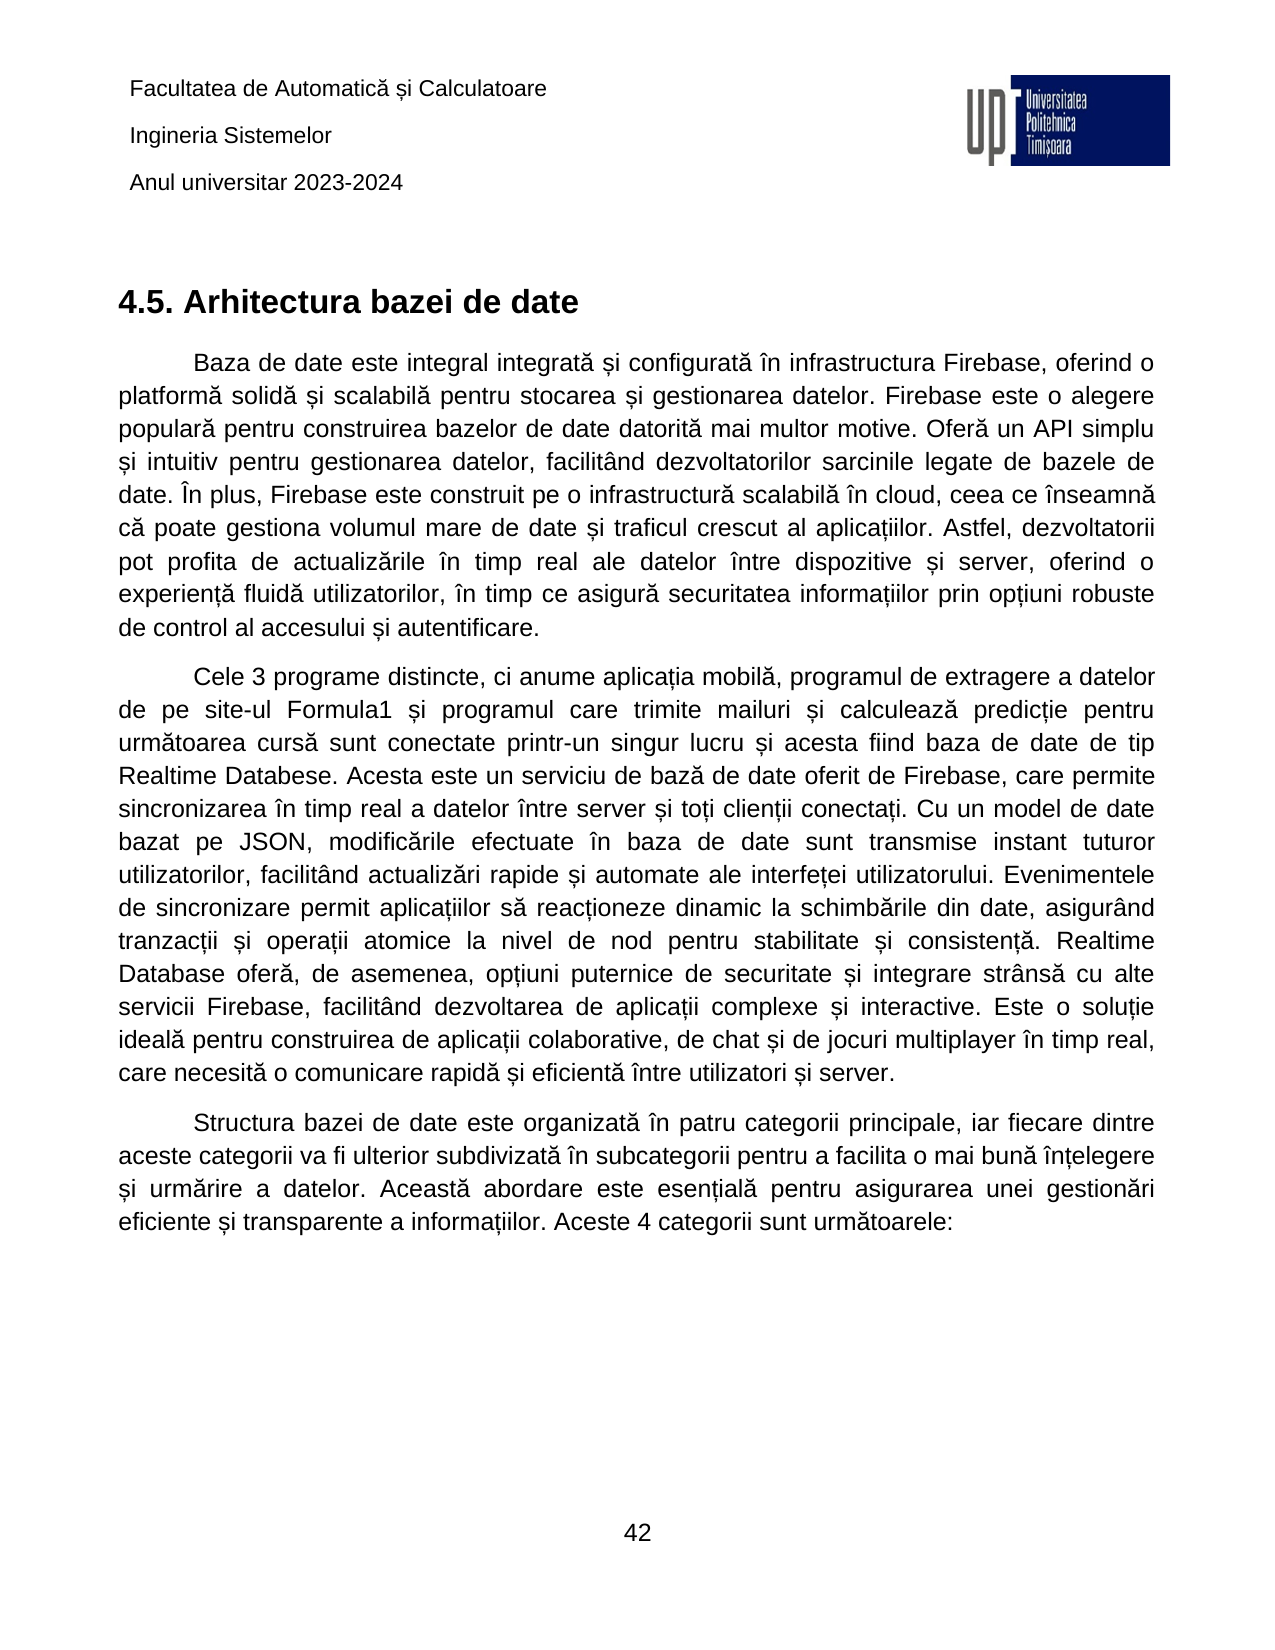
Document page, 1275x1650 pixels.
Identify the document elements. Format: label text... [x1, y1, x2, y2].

text Structura bazei de date este organizată în patru categorii principale, iar fiecare dintre aceste categorii va fi ulterior subdivizată în subcategorii pentru a facilita o mai bună înțelegere și urmărire a datelor. Această abordare este esențială pentru asigurarea unei gestionări eficiente și transparente a informațiilor. Aceste 4 categorii sunt următoarele: [118, 1108, 1157, 1236]
picture [967, 75, 1171, 166]
text Cele 3 programe distincte, ci anume aplicația mobilă, programul de extragere a datelor de pe site-ul Formula1 și programul care trimite mailuri și calculează predicție pentru următoarea cursă sunt conectate printr-un singur lucru și acesta fiind baza de date de tip Realtime Databese. Acesta este un serviciu de bază de date oferit de Firebase, care permite sincronizarea în timp real a datelor între server și toți clienții conectați. Cu un model de date bazat pe JSON, modificările efectuate în baza de date sunt transmise instant tuturor utilizatorilor, facilitând actualizări rapide și automate ale interfeței utilizatorului. Evenimentele de sincronizare permit aplicațiilor să reacționeze dinamic la schimbările din date, asigurând tranzacții și operații atomice la nivel de nod pentru stabilitate și consistență. Realtime Database oferă, de asemenea, opțiuni puternice de securitate și integrare strânsă cu alte servicii Firebase, facilitând dezvoltarea de aplicații complexe și interactive. Este o soluție ideală pentru construirea de aplicații colaborative, de chat și de jocuri multiplayer în timp real, care necesită o comunicare rapidă și eficientă între utilizatori și server. [118, 662, 1157, 1087]
text Baza de date este integral integrată și configurată în infrastructura Firebase, oferind o platformă solidă și scalabilă pentru stocarea și gestionarea datelor. Firebase este o alegere populară pentru construirea bazelor de date datorită mai multor motive. Oferă un API simplu și intuitiv pentru gestionarea datelor, facilitând dezvoltatorilor sarcinile legate de bazele de date. În plus, Firebase este construit pe o infrastructură scalabilă în cloud, ceea ce înseamnă că poate gestiona volumul mare de date și traficul crescut al aplicațiilor. Astfel, dezvoltatorii pot profita de actualizările în timp real ale datelor între dispozitive și server, oferind o experiență fluidă utilizatorilor, în timp ce asigură securitatea informațiilor prin opțiuni robuste de control al accesului și autentificare. [118, 348, 1157, 641]
subtitle 4.5. Arhitectura bazei de date [118, 282, 1157, 321]
